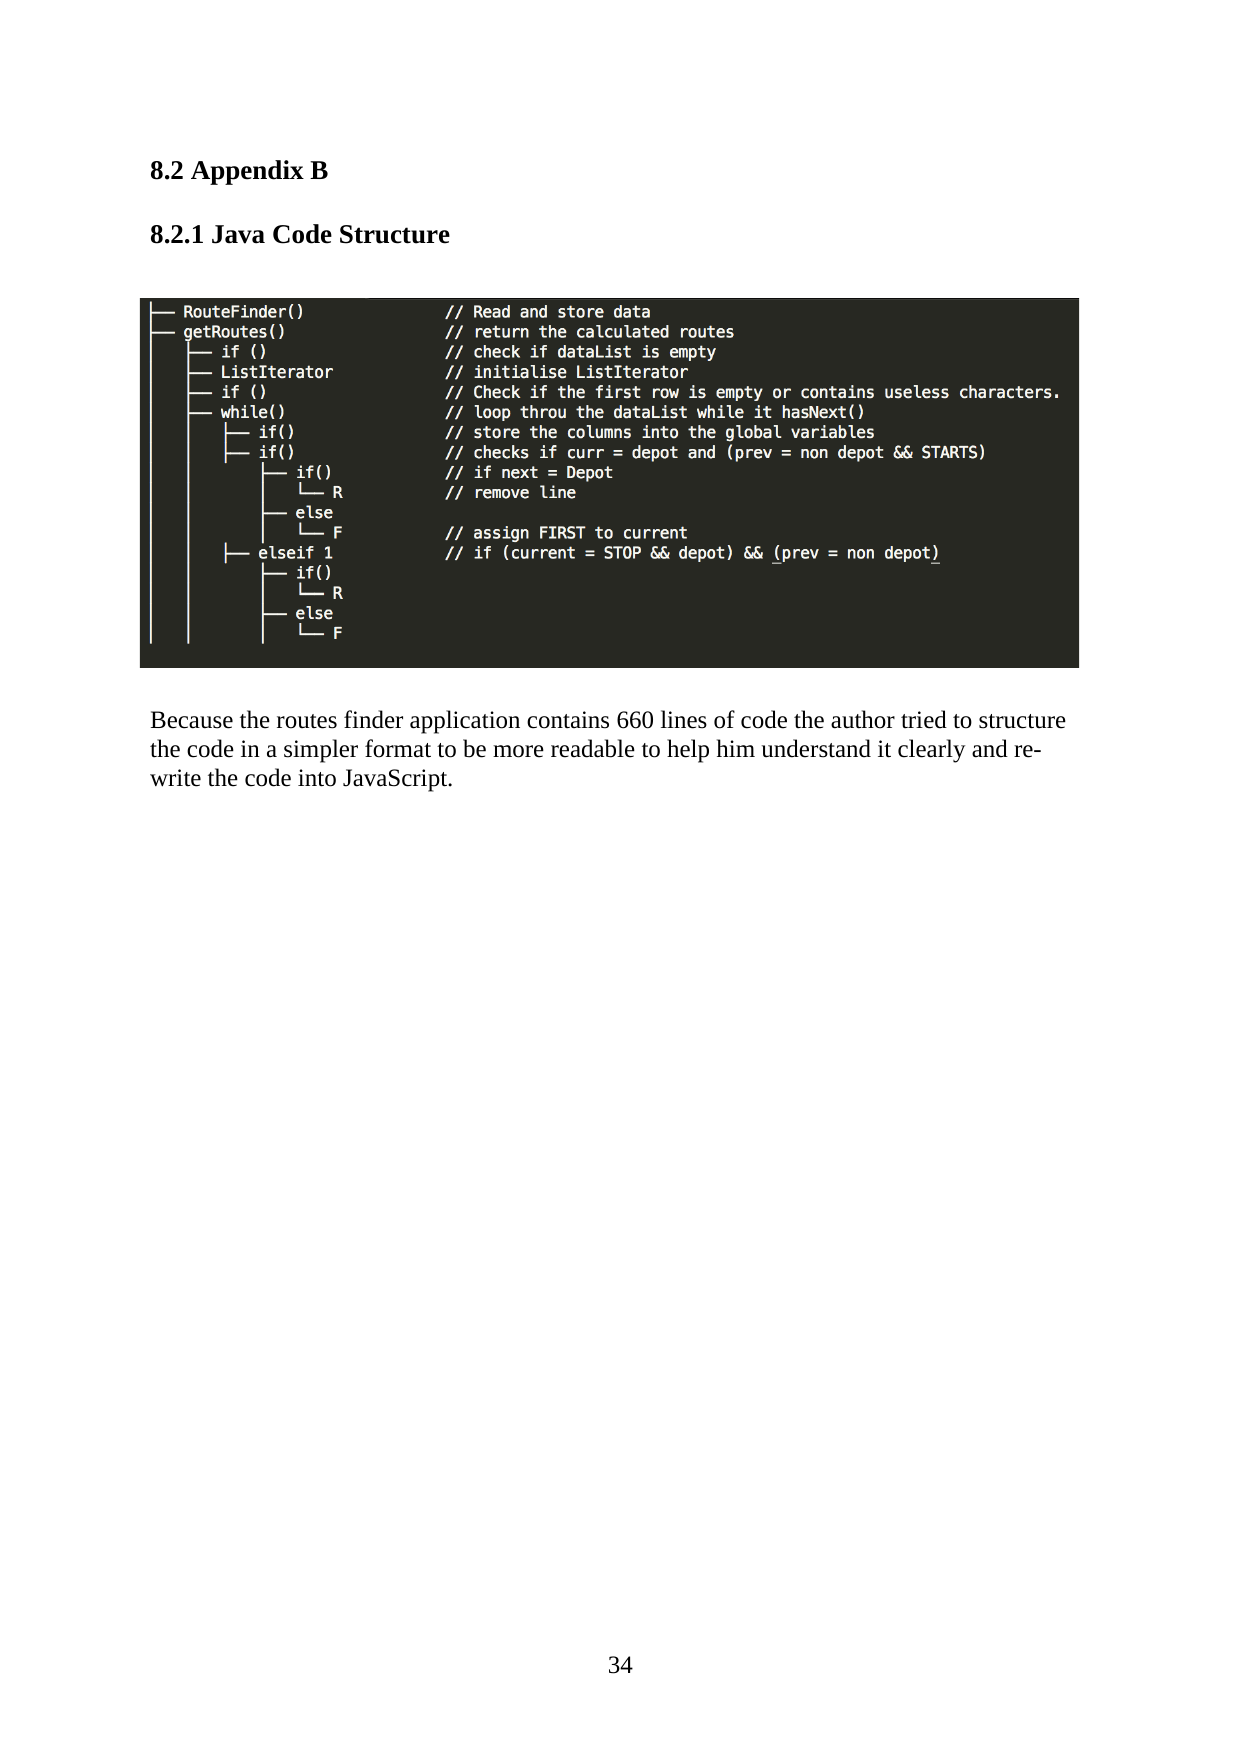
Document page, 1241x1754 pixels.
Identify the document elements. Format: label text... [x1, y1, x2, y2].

subtitle 8.2.1 Java Code Structure [150, 218, 1090, 249]
text Because the routes finder application contains 660 lines of code the author tried to structure the code in a simpler format to be more readable to help him understand it clearly and re-write the code into JavaScript. [150, 706, 1090, 792]
picture [139, 298, 1080, 668]
subtitle 8.2 Appendix B [150, 154, 1090, 185]
